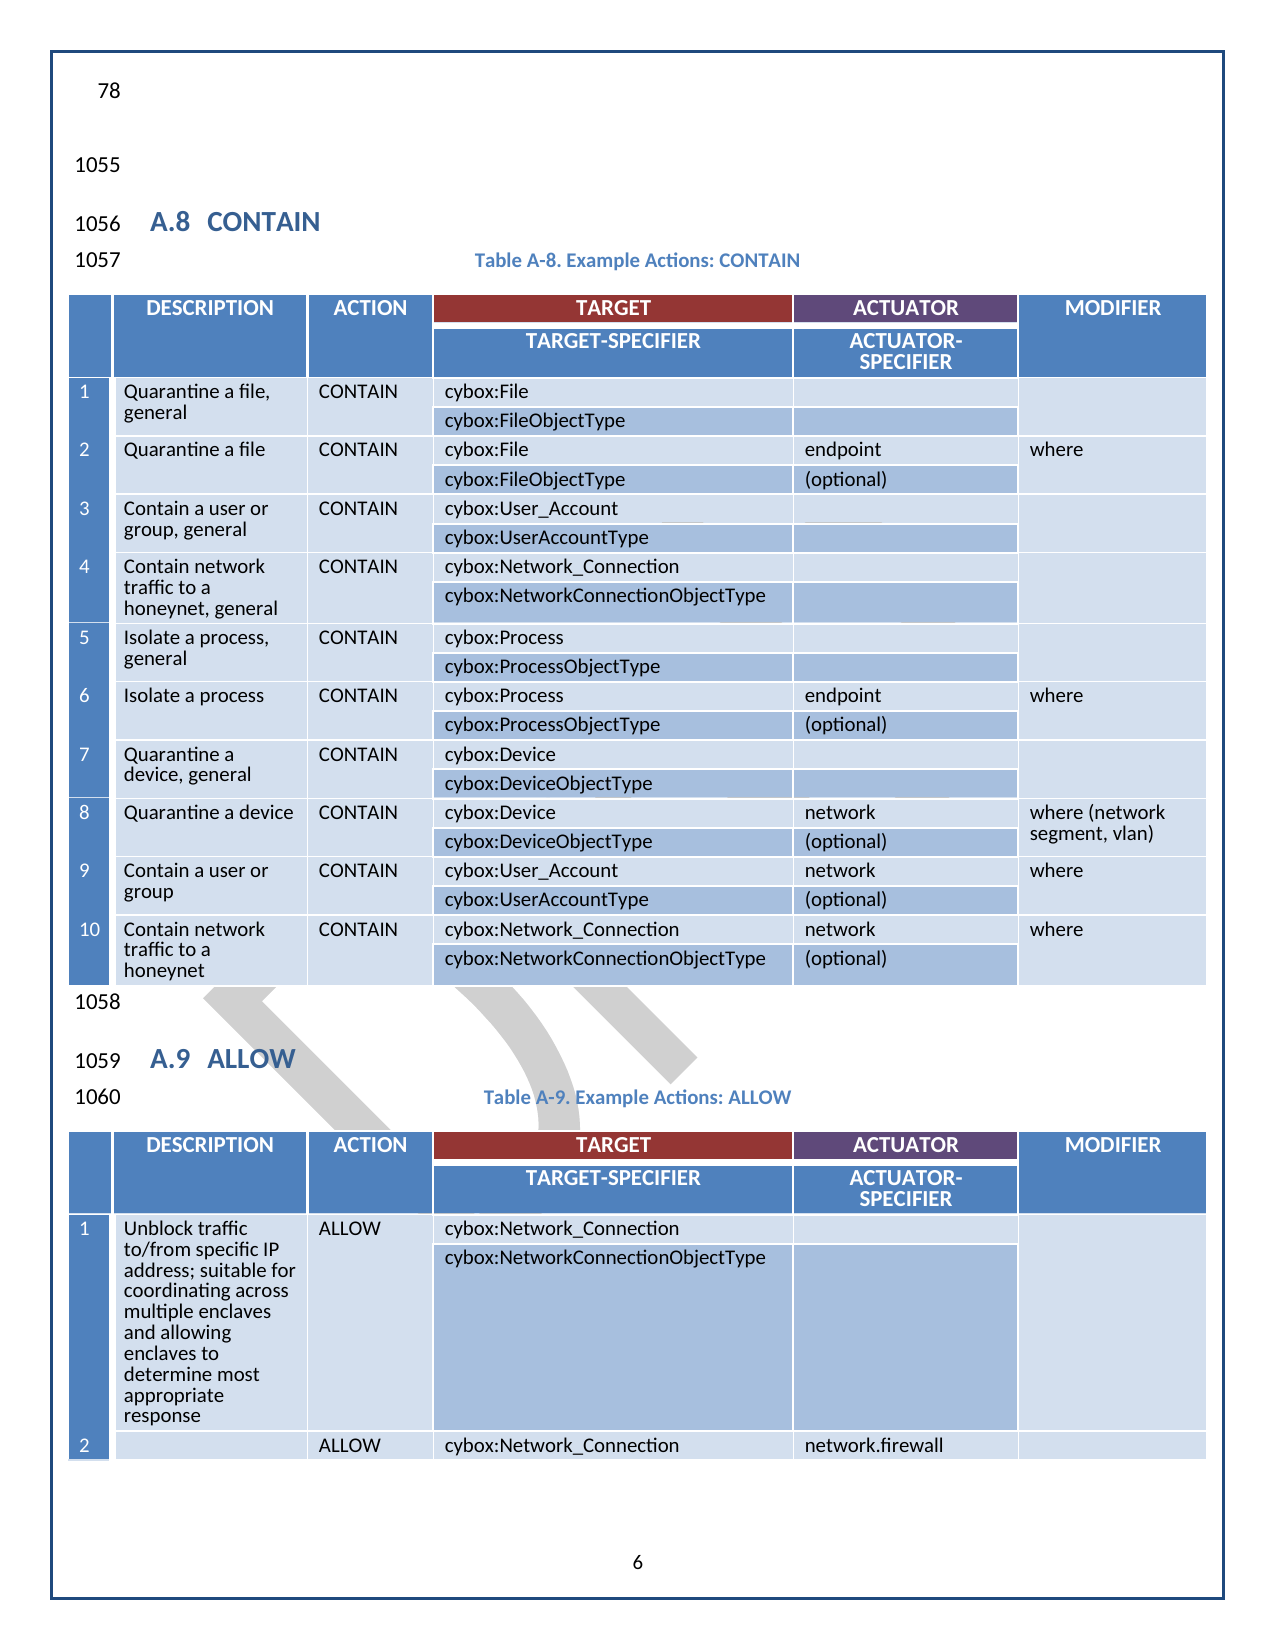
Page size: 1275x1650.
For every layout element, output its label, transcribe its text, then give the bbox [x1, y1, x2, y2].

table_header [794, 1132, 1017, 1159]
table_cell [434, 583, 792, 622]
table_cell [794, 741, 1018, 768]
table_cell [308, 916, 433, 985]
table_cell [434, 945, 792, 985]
subtitle ALLOW [150, 1040, 1125, 1076]
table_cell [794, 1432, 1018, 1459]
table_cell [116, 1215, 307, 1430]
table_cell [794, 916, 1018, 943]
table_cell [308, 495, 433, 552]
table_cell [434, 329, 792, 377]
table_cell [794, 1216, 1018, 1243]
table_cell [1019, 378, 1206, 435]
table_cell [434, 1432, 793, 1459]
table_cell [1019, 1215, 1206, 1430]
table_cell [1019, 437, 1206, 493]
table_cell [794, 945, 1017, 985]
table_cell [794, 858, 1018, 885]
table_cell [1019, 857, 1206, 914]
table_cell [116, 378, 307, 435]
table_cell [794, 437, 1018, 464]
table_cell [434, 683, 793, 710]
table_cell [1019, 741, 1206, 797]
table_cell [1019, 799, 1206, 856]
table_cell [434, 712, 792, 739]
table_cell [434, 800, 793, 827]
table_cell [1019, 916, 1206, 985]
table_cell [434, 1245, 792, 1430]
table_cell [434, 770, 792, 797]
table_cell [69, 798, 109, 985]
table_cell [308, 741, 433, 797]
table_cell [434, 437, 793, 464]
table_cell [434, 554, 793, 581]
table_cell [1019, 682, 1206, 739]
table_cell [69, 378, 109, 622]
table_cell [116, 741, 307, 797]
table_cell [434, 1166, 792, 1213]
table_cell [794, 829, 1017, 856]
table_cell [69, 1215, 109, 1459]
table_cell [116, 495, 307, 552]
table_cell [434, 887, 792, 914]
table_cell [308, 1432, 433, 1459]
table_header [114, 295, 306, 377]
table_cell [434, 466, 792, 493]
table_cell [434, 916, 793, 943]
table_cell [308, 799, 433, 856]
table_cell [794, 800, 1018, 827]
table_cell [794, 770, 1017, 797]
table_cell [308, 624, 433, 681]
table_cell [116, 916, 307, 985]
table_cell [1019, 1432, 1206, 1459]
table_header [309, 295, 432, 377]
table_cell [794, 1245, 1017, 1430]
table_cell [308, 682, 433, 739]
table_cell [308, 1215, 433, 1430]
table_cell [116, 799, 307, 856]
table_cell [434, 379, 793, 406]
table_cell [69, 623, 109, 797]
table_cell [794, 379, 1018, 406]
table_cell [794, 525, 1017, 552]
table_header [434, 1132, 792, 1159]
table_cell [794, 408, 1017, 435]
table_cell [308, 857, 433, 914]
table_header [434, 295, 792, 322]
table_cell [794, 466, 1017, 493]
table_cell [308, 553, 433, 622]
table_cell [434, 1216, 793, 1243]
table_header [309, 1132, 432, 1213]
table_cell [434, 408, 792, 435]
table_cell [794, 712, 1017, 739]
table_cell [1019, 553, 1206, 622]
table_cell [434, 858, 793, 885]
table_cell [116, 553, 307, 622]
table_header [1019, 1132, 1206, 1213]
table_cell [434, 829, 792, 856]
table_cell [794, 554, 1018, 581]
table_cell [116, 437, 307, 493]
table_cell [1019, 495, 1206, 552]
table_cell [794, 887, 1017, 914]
subtitle CONTAIN [150, 203, 1125, 239]
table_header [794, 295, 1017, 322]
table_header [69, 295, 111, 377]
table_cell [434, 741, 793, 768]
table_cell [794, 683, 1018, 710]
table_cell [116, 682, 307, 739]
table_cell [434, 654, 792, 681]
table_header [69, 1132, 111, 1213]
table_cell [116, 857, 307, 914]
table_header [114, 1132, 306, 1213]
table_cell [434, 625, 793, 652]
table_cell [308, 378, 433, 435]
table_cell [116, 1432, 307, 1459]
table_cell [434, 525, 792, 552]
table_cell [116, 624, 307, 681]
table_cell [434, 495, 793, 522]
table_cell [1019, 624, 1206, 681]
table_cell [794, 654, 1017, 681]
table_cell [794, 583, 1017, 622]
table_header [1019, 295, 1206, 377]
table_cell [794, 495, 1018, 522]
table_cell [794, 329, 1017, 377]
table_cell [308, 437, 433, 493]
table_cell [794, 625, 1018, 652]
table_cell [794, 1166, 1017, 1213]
